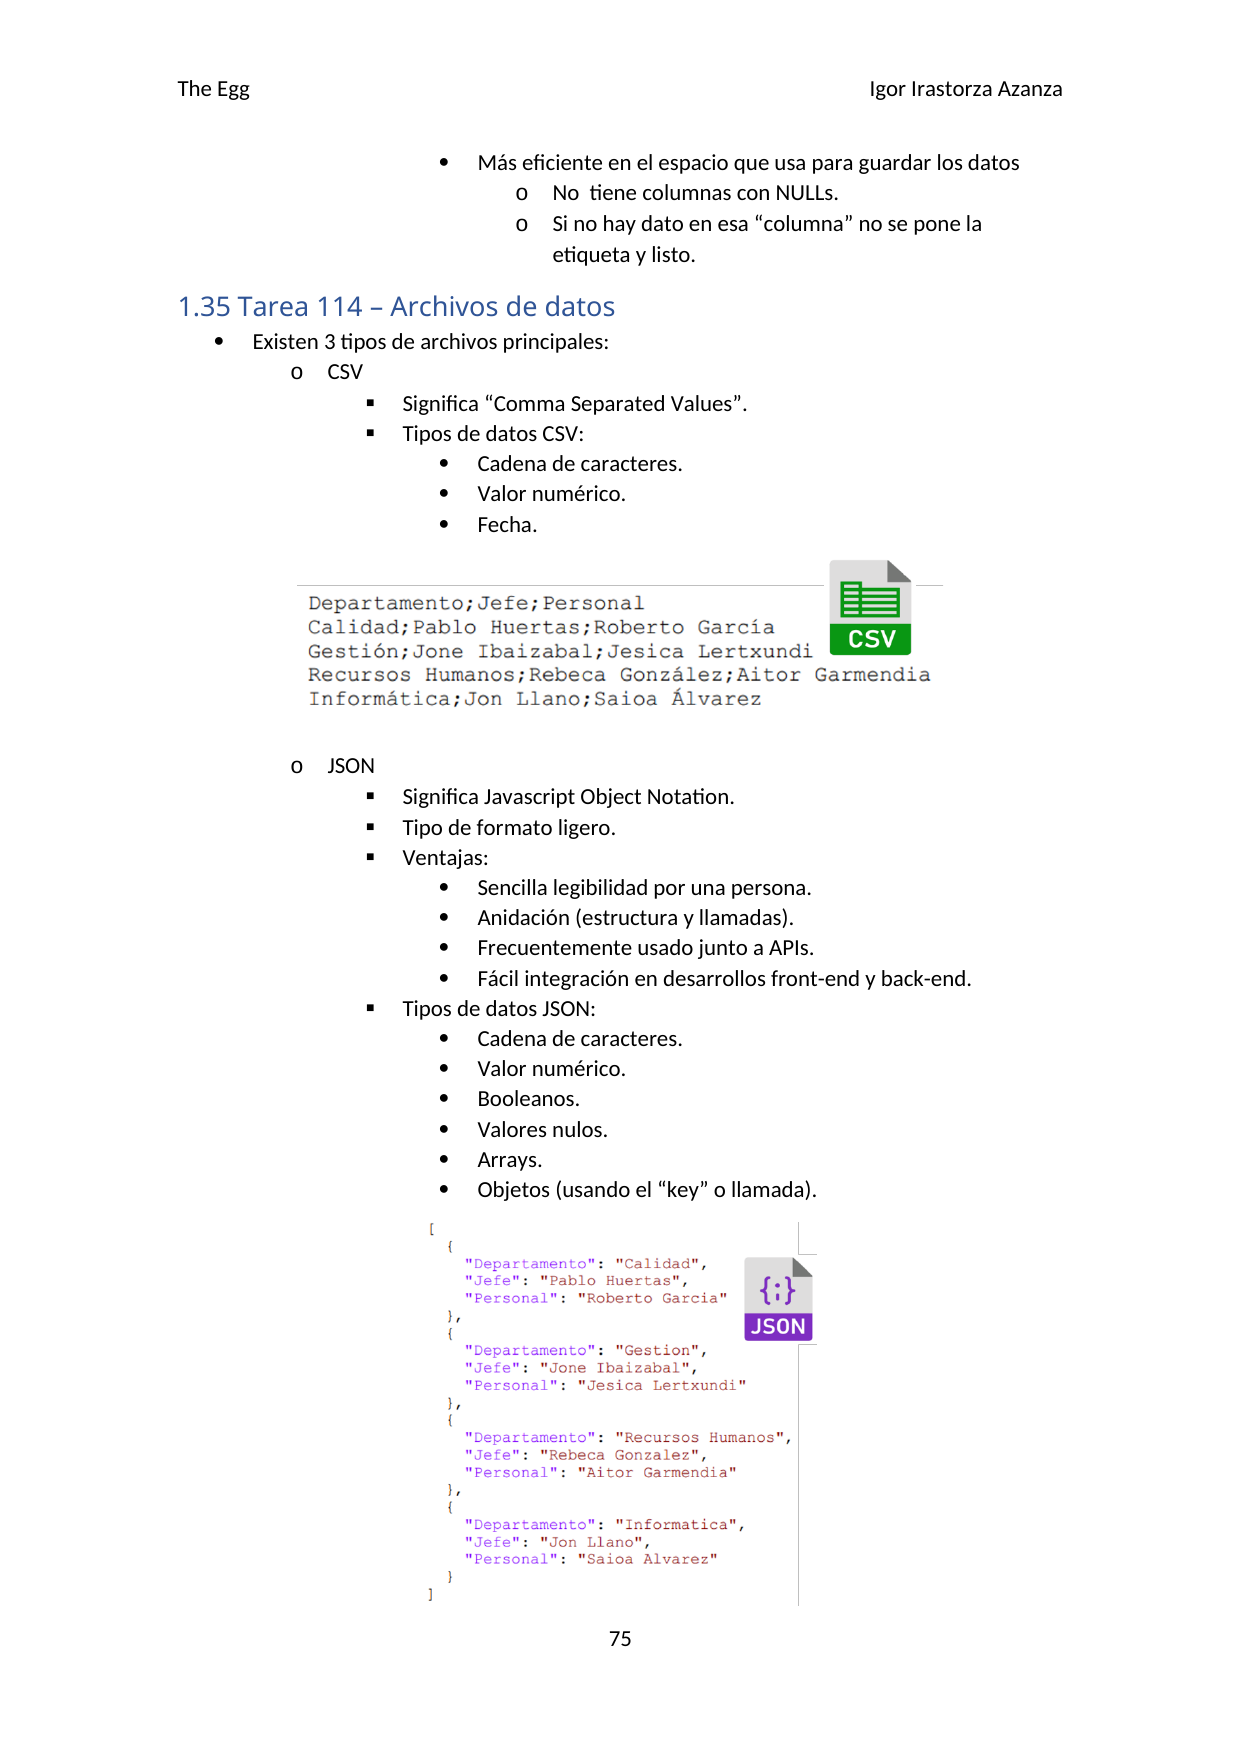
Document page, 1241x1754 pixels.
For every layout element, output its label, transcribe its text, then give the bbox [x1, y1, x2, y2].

list Significa “Comma Separated Values”. [365, 389, 1063, 417]
picture [423, 1222, 817, 1606]
list Fecha. [440, 510, 1063, 538]
list Tipo de formato ligero. [365, 813, 1063, 841]
list Fácil integración en desarrollos front-end y back-end. [440, 964, 1063, 992]
list Cadena de caracteres. [440, 1024, 1063, 1052]
list Existen 3 tipos de archivos principales: [215, 327, 1063, 355]
list Objetos (usando el “key” o llamada). [440, 1175, 1063, 1203]
list Más eficiente en el espacio que usa para guardar los datos [440, 148, 1063, 176]
list Tipos de datos JSON: [365, 994, 1063, 1022]
list Tipos de datos CSV: [365, 419, 1063, 447]
list Booleanos. [440, 1084, 1063, 1112]
picture [297, 556, 944, 732]
list Arrays. [440, 1145, 1063, 1173]
list Significa Javascript Object Notation. [365, 782, 1063, 810]
list No tiene columnas con NULLs. [515, 178, 1063, 207]
list CSV [290, 357, 1063, 387]
list Valor numérico. [440, 1054, 1063, 1082]
list Cadena de caracteres. [440, 449, 1063, 477]
list Ventajas: [365, 843, 1063, 871]
list Valores nulos. [440, 1115, 1063, 1143]
subtitle Tarea 114 – Archivos de datos [177, 287, 1063, 324]
list Si no hay dato en esa “columna” no se pone la etiqueta y listo. [515, 209, 1063, 269]
list Anidación (estructura y llamadas). [440, 903, 1063, 931]
list Sencilla legibilidad por una persona. [440, 873, 1063, 901]
list JSON [290, 751, 1063, 780]
list Frecuentemente usado junto a APIs. [440, 933, 1063, 961]
list Valor numérico. [440, 479, 1063, 508]
